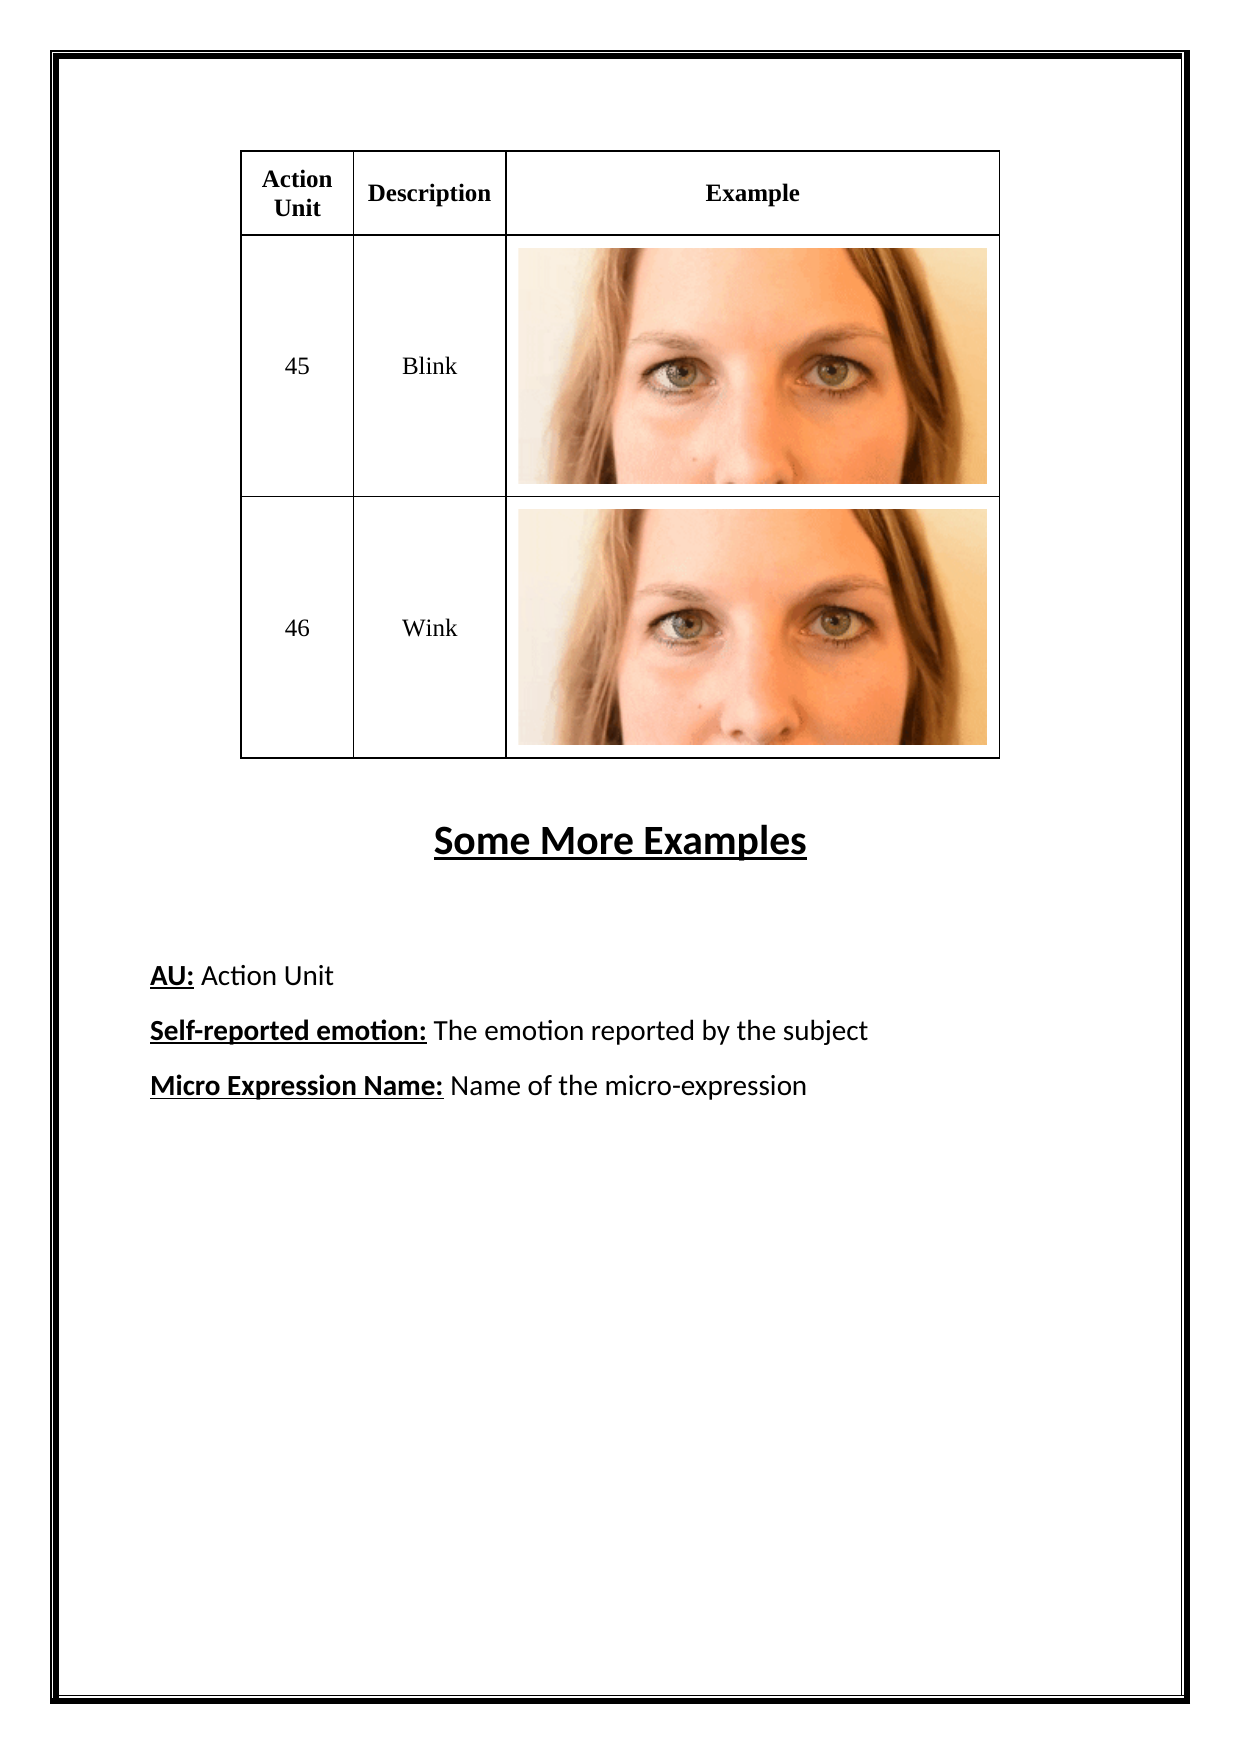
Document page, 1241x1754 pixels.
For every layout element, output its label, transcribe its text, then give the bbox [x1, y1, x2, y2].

text Micro Expression Name: Name of the micro-expression [150, 1067, 1090, 1103]
picture [518, 509, 987, 745]
table_cell [507, 236, 999, 496]
table_cell Wink [354, 497, 505, 757]
text Some More Examples [150, 814, 1090, 865]
table_header Action Unit [242, 152, 353, 234]
table_header Example [507, 152, 999, 234]
picture [518, 248, 987, 484]
table_header Description [354, 152, 505, 234]
table_cell 46 [242, 497, 353, 757]
text Self-reported emotion: The emotion reported by the subject [150, 1012, 1090, 1048]
table_cell 45 [242, 236, 353, 496]
table_cell [507, 497, 999, 757]
text AU: Action Unit [150, 957, 1090, 993]
table_cell Blink [354, 236, 505, 496]
